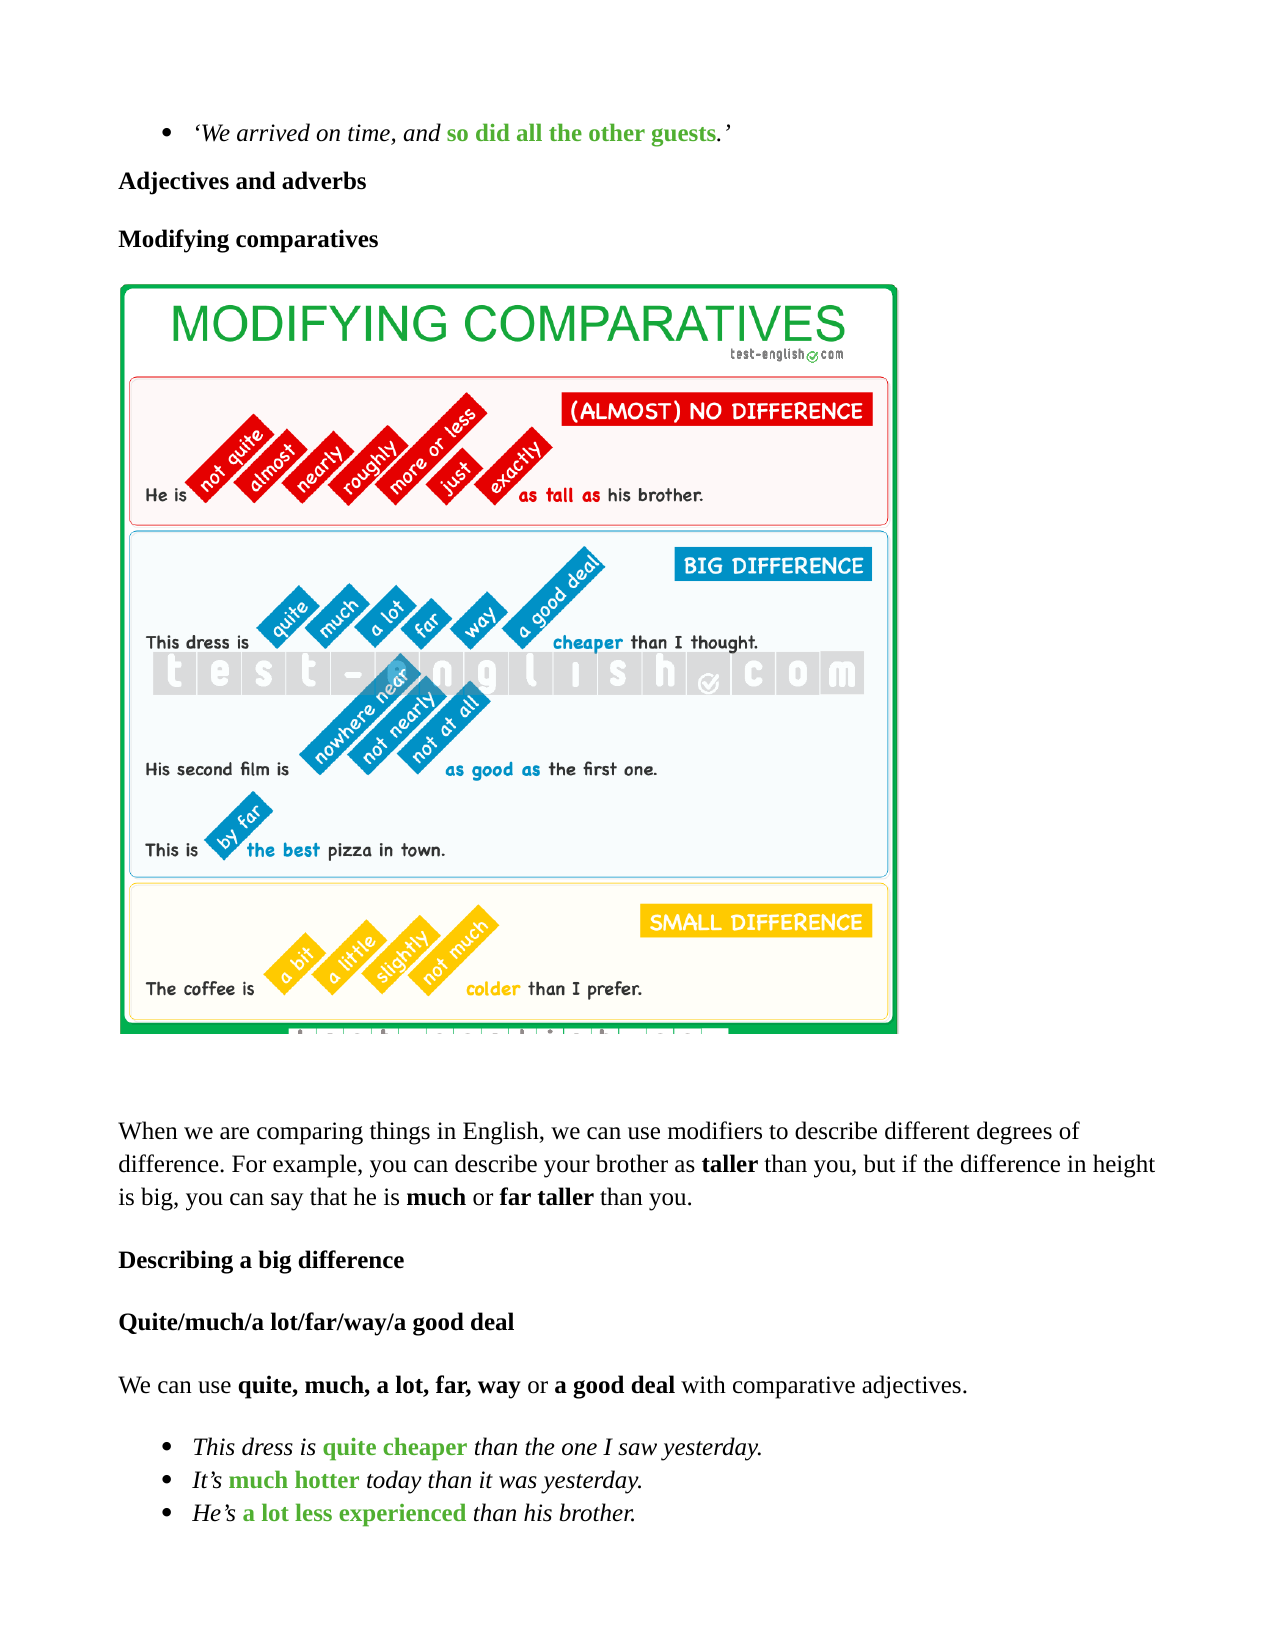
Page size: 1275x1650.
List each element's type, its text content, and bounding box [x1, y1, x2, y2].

text When we are comparing things in English, we can use modifiers to describe different degrees of difference. For example, you can describe your brother as taller than you, but if the difference in height is big, you can say that he is much or far taller than you. [118, 1116, 1157, 1211]
subtitle Quite/much/a lot/far/way/a good deal [118, 1307, 1157, 1336]
text We can use quite, much, a lot, far, way or a good deal with comparative adjectives. [118, 1370, 1157, 1399]
list ‘We arrived on time, and so did all the other guests.’ [162, 118, 1157, 147]
subtitle Modifying comparatives [118, 224, 1157, 253]
list He’s a lot less experienced than his brother. [162, 1498, 1157, 1527]
list It’s much hotter today than it was yesterday. [162, 1466, 1157, 1494]
subtitle Describing a big difference [118, 1245, 1157, 1274]
picture [118, 282, 900, 1034]
list This dress is quite cheaper than the one I saw yesterday. [162, 1432, 1157, 1461]
subtitle Adjectives and adverbs [118, 166, 1157, 194]
